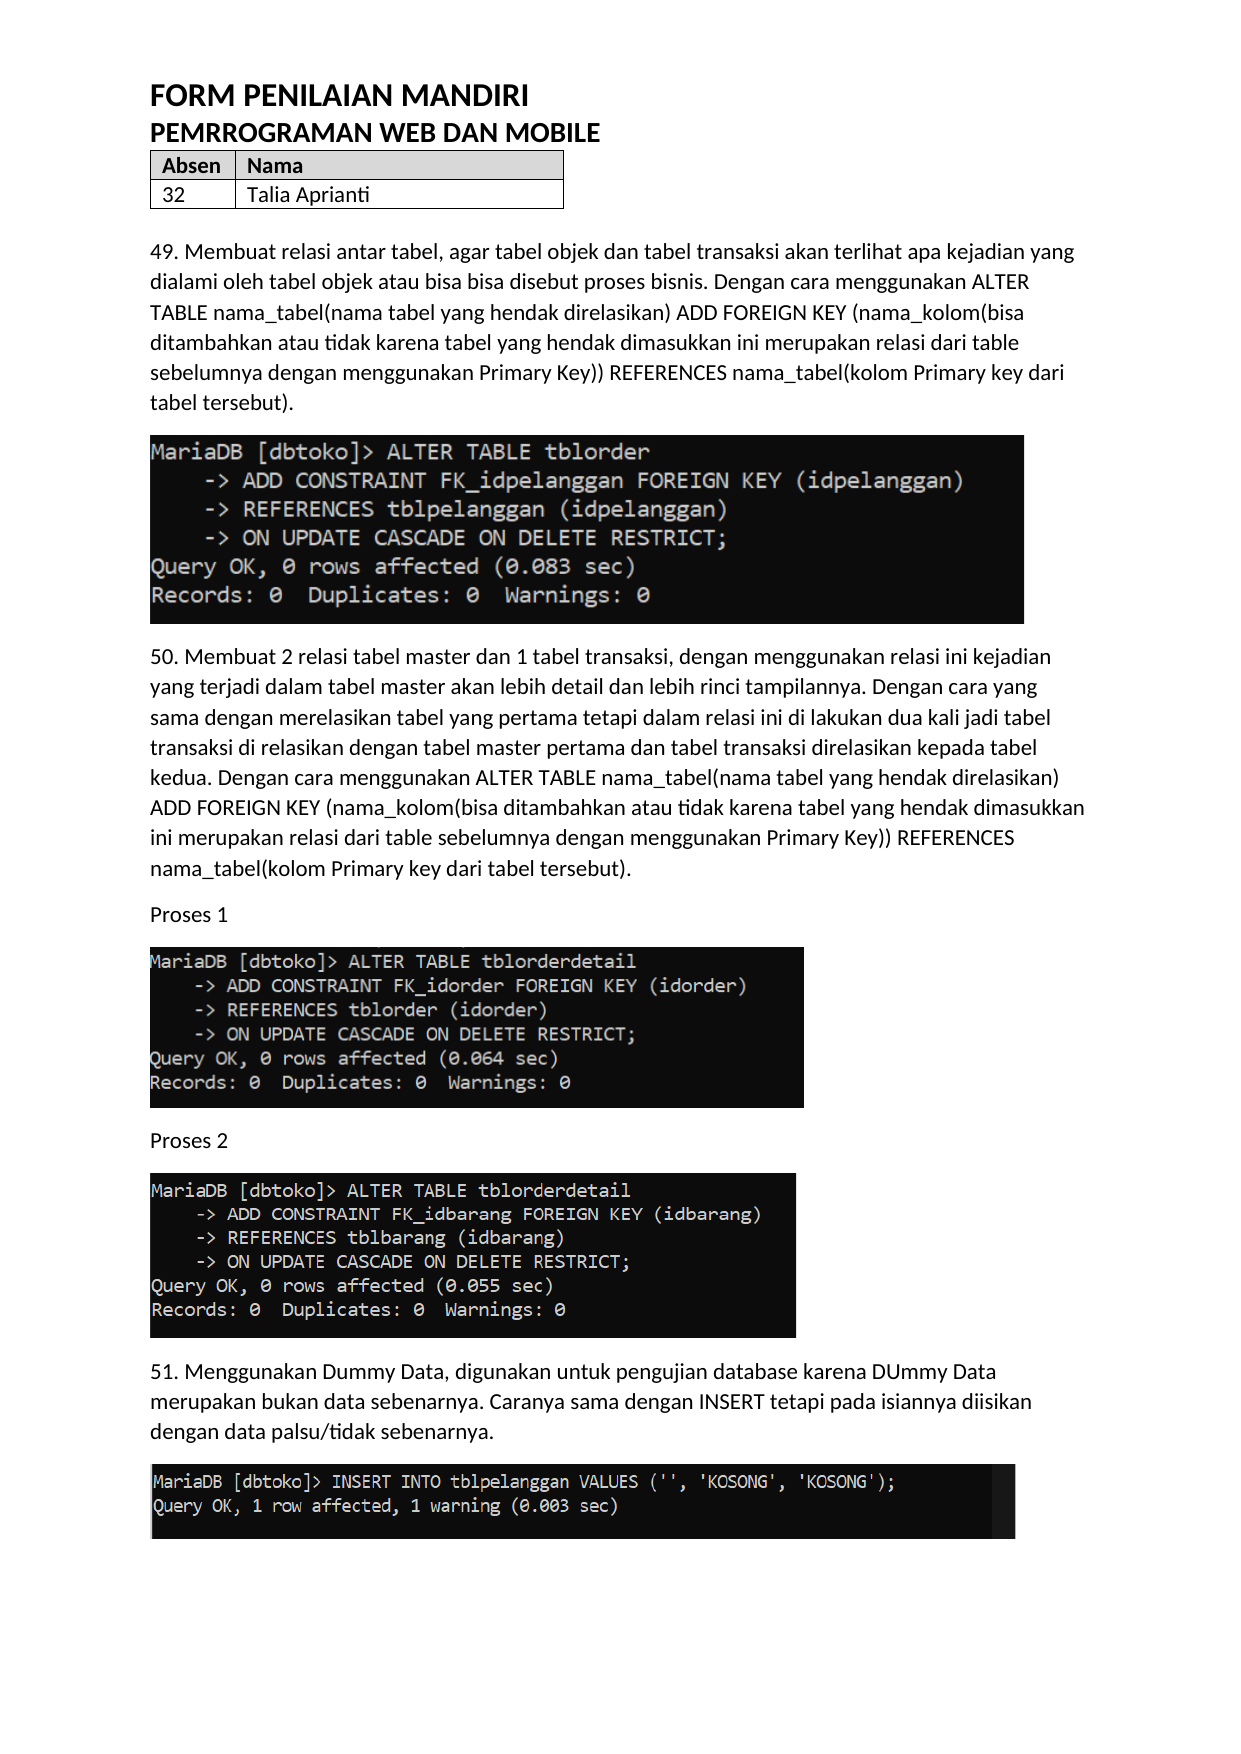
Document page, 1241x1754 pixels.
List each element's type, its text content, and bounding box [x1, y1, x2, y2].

list Proses 1 [150, 901, 1090, 929]
list Menggunakan Dummy Data, digunakan untuk pengujian database karena DUmmy Data merupakan bukan data sebenarnya. Caranya sama dengan INSERT tetapi pada isiannya diisikan dengan data palsu/tidak sebenarnya. [150, 1357, 1090, 1445]
list Membuat 2 relasi tabel master dan 1 tabel transaksi, dengan menggunakan relasi ini kejadian yang terjadi dalam tabel master akan lebih detail dan lebih rinci tampilannya. Dengan cara yang sama dengan merelasikan tabel yang pertama tetapi dalam relasi ini di lakukan dua kali jadi tabel transaksi di relasikan dengan tabel master pertama dan tabel transaksi direlasikan kepada tabel kedua. Dengan cara menggunakan ALTER TABLE nama_tabel(nama tabel yang hendak direlasikan) ADD FOREIGN KEY (nama_kolom(bisa ditambahkan atau tidak karena tabel yang hendak dimasukkan ini merupakan relasi dari table sebelumnya dengan menggunakan Primary Key)) REFERENCES nama_tabel(kolom Primary key dari tabel tersebut). [150, 642, 1090, 882]
picture [150, 435, 1025, 624]
list Membuat relasi antar tabel, agar tabel objek dan tabel transaksi akan terlihat apa kejadian yang dialami oleh tabel objek atau bisa bisa disebut proses bisnis. Dengan cara menggunakan ALTER TABLE nama_tabel(nama tabel yang hendak direlasikan) ADD FOREIGN KEY (nama_kolom(bisa ditambahkan atau tidak karena tabel yang hendak dimasukkan ini merupakan relasi dari table sebelumnya dengan menggunakan Primary Key)) REFERENCES nama_tabel(kolom Primary key dari tabel tersebut). [150, 237, 1090, 416]
picture [150, 1464, 1016, 1539]
list Proses 2 [150, 1126, 1090, 1154]
picture [150, 947, 804, 1108]
picture [150, 1173, 797, 1338]
